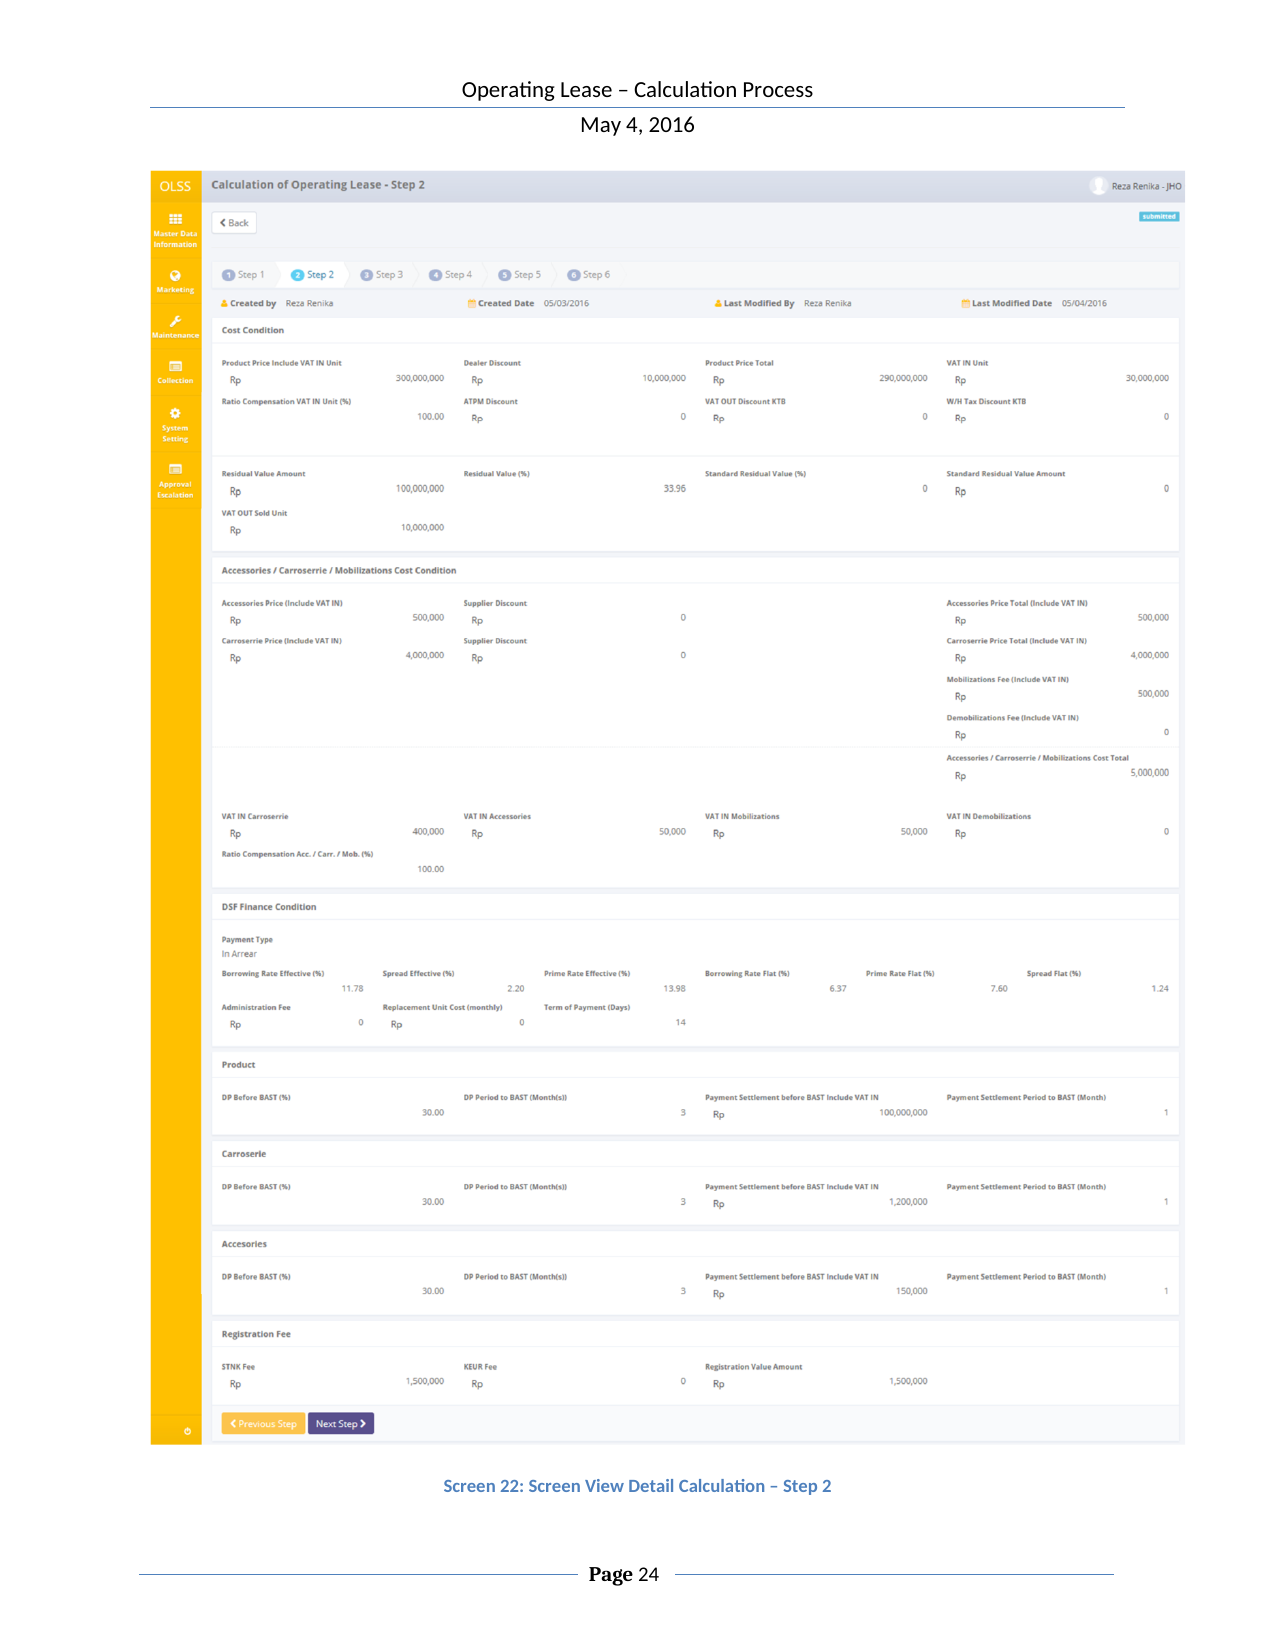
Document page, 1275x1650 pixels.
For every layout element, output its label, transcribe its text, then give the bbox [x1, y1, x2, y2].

picture [150, 170, 1186, 1445]
